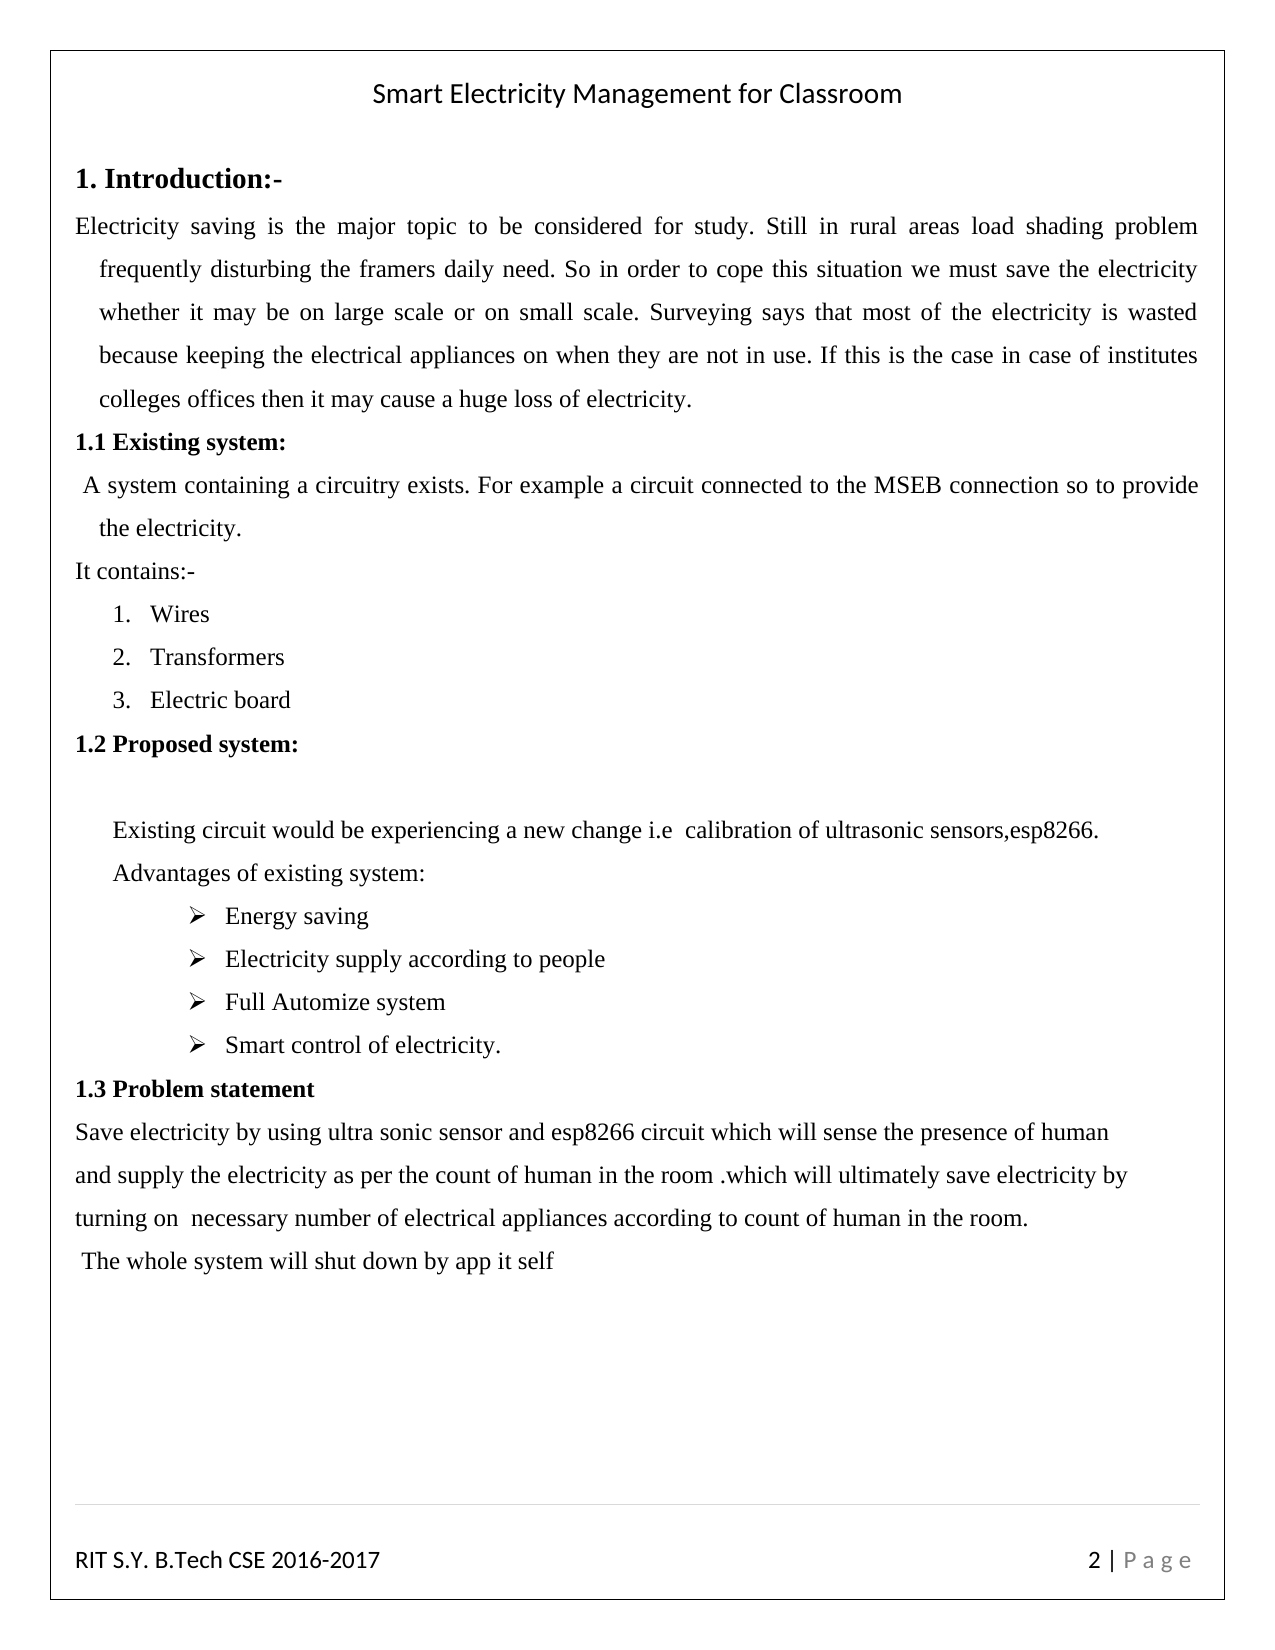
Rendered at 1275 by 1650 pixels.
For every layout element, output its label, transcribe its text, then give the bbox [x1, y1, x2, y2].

text Existing circuit would be experiencing a new change i.e calibration of ultrasonic sensors,esp8266. [112, 815, 1200, 844]
text Save electricity by using ultra sonic sensor and esp8266 circuit which will sense the presence of human [75, 1117, 1200, 1146]
text Electricity saving is the major topic to be considered for study. Still in rural areas load shading problem frequently disturbing the framers daily need. So in order to cope this situation we must save the electricity whether it may be on large scale or on small scale. Surveying says that most of the electricity is wasted because keeping the electrical appliances on when they are not in use. If this is the case in case of institutes colleges offices then it may cause a huge loss of electricity. [75, 211, 1200, 412]
text A system containing a circuitry exists. For example a circuit connected to the MSEB connection so to provide the electricity. [75, 470, 1200, 542]
list Energy saving [187, 901, 1200, 930]
list Electric board [112, 686, 1200, 714]
text turning on necessary number of electrical appliances according to count of human in the room. [75, 1203, 1200, 1232]
text It contains:- [75, 556, 1200, 585]
text 1.3 Problem statement [75, 1074, 1200, 1102]
list Electricity supply according to people [187, 944, 1200, 973]
list Smart control of electricity. [187, 1031, 1200, 1059]
text 1.2 Proposed system: [75, 729, 1200, 757]
text 1. Introduction:- [75, 161, 1200, 194]
text Advantages of existing system: [112, 858, 1200, 887]
text The whole system will shut down by app it self [75, 1246, 1200, 1275]
text 1.1 Existing system: [75, 427, 1200, 456]
text and supply the electricity as per the count of human in the room .which will ultimately save electricity by [75, 1160, 1200, 1189]
list Transformers [112, 642, 1200, 671]
list Wires [112, 599, 1200, 628]
list Full Automize system [187, 987, 1200, 1016]
